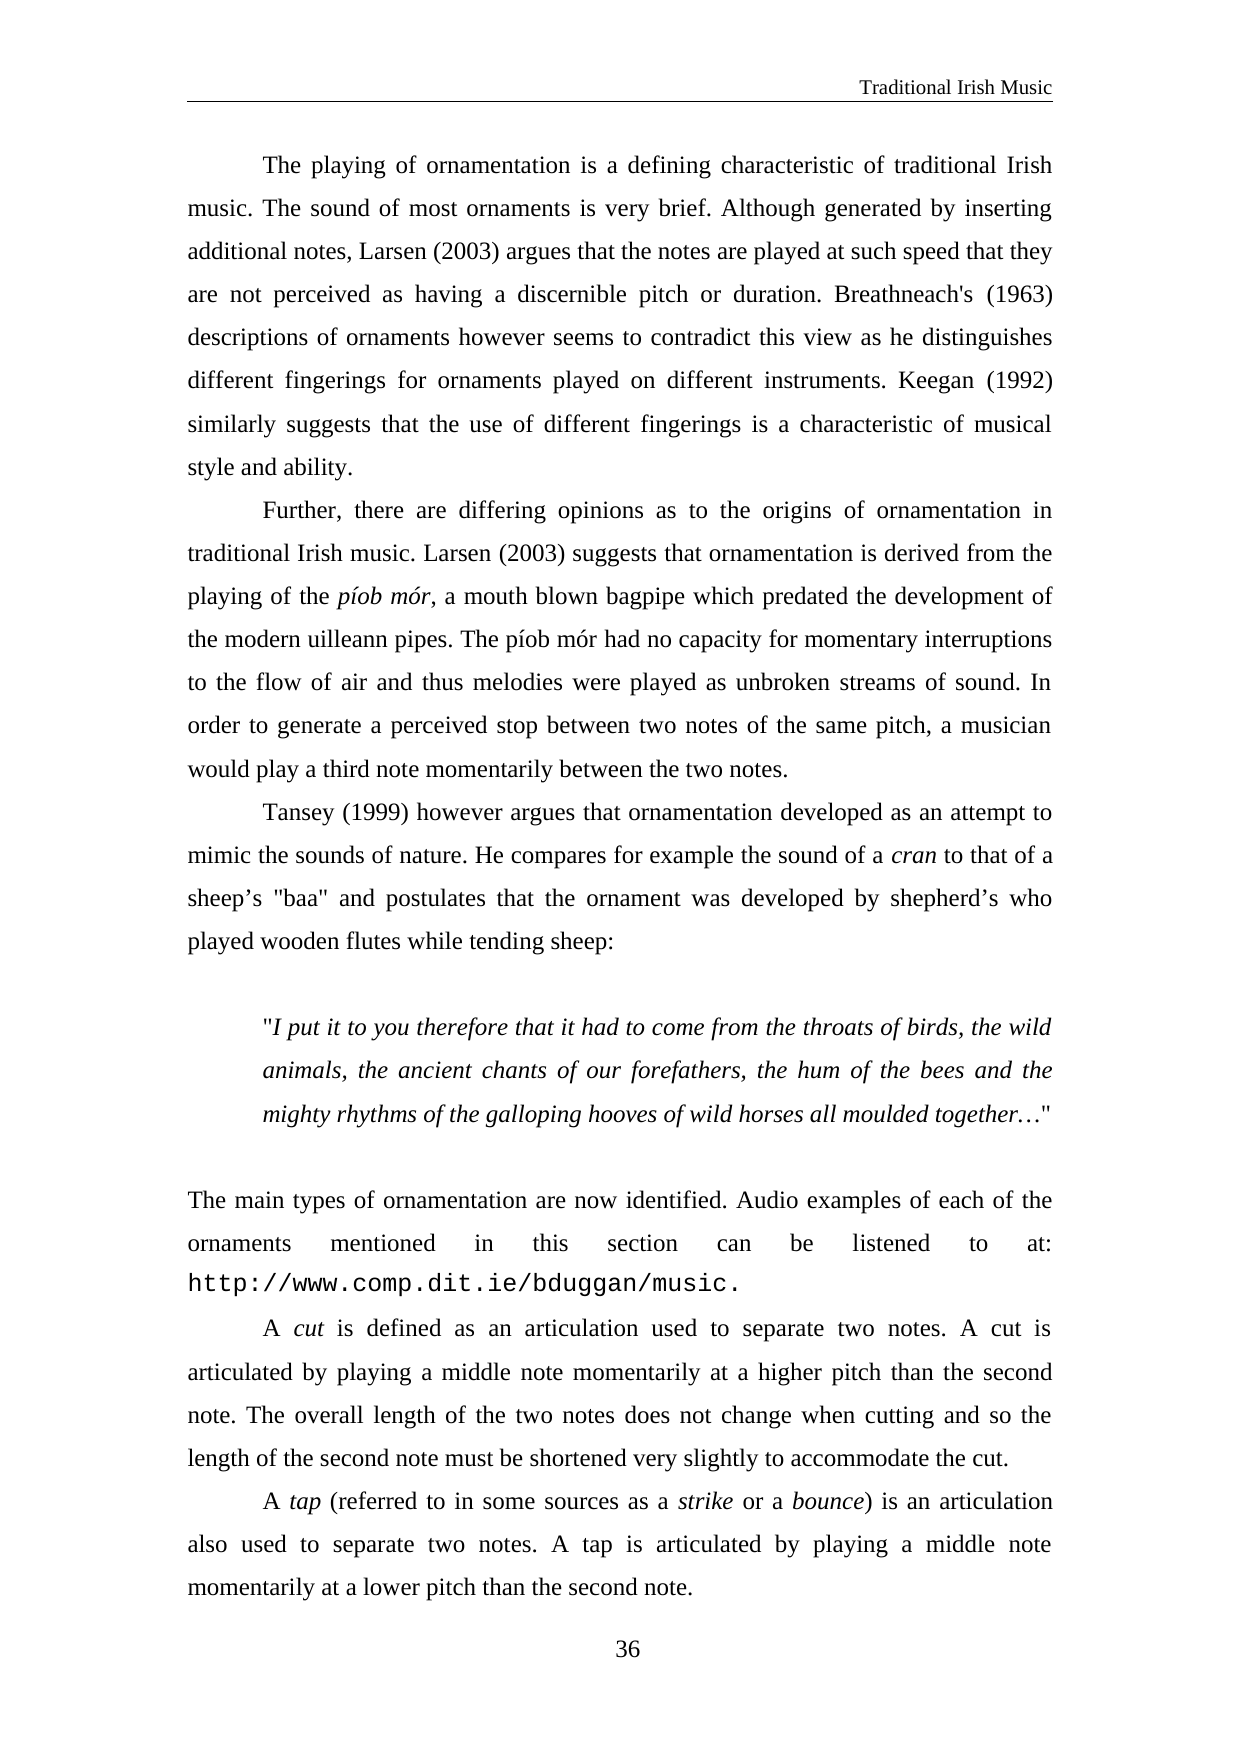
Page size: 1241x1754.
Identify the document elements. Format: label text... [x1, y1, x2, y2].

text Tansey however argues that ornamentation developed as an attempt to mimic the sounds of nature. He compares for example the sound of a cran to that of a sheep’s "baa" and postulates that the ornament was developed by shepherd’s who played wooden flutes while tending sheep: [187, 797, 1053, 955]
text A cut is defined as an articulation used to separate two notes. A cut is articulated by playing a middle note momentarily at a higher pitch than the second note. The overall length of the two notes does not change when cutting and so the length of the second note must be shortened very slightly to accommodate the cut. [187, 1313, 1053, 1472]
text A tap (referred to in some sources as a strike or a bounce) is an articulation also used to separate two notes. A tap is articulated by playing a middle note momentarily at a lower pitch than the second note. [187, 1486, 1053, 1601]
text Further, there are differing opinions as to the origins of ornamentation in traditional Irish music. Larsen suggests that ornamentation is derived from the playing of the píob mór, a mouth blown bagpipe which predated the development of the modern uilleann pipes. The píob mór had no capacity for momentary interruptions to the flow of air and thus melodies were played as unbroken streams of sound. In order to generate a perceived stop between two notes of the same pitch, a musician would play a third note momentarily between the two notes. [187, 495, 1053, 782]
text The playing of ornamentation is a defining characteristic of traditional Irish music. The sound of most ornaments is very brief. Although generated by inserting additional notes, Larsen argues that the notes are played at such speed that they are not perceived as having a discernible pitch or duration. Breathneach's (1963) descriptions of ornaments however seems to contradict this view as he distinguishes different fingerings for ornaments played on different instruments. Keegan similarly suggests that the use of different fingerings is a characteristic of musical style and ability. [187, 150, 1053, 481]
text The main types of ornamentation are now identified. Audio examples of each of the ornaments mentioned in this section can be listened to at: http://www.comp.dit.ie/bduggan/music. [187, 1185, 1053, 1299]
text "I put it to you therefore that it had to come from the throats of birds, the wild animals, the ancient chants of our forefathers, the hum of the bees and the mighty rhythms of the galloping hooves of wild horses all moulded together…" [262, 1012, 1053, 1127]
